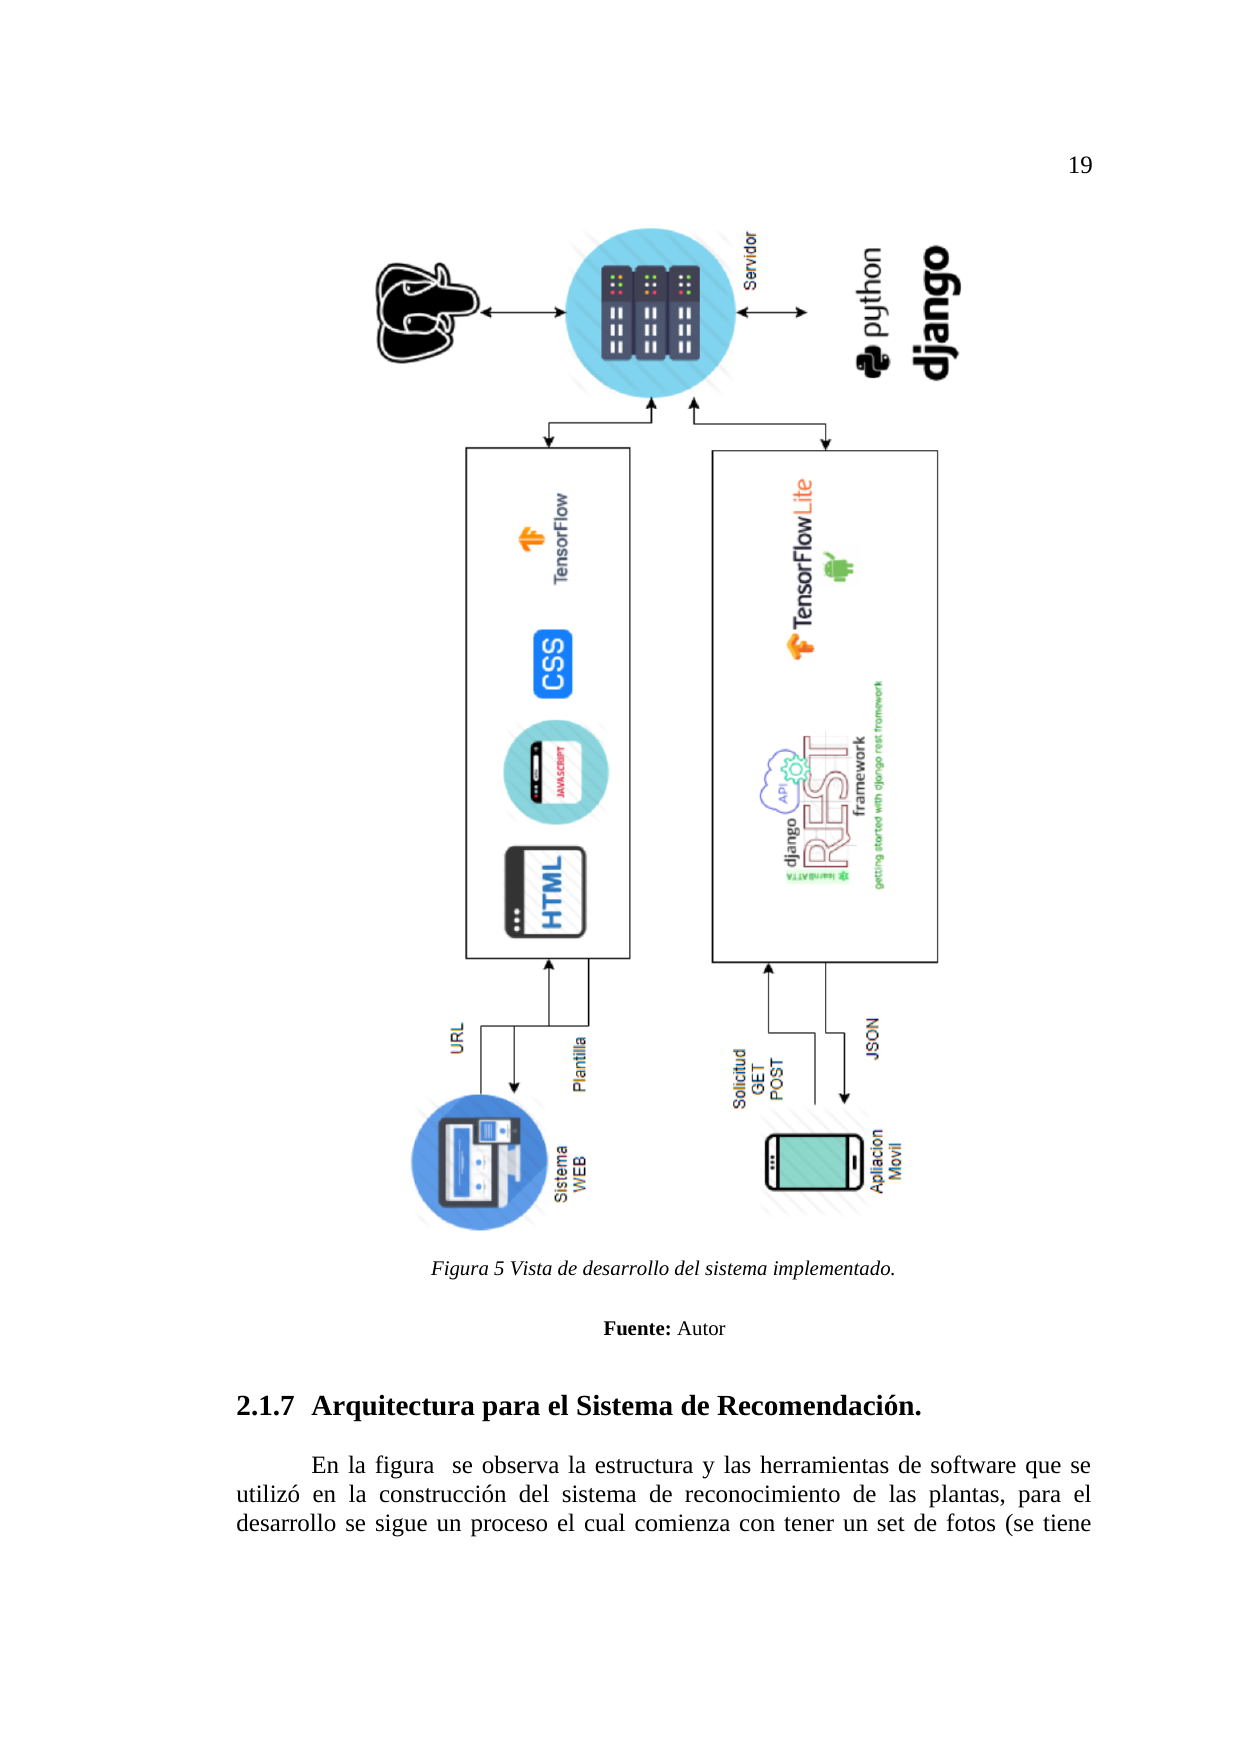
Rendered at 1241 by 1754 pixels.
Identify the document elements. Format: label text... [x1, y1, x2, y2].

subtitle Arquitectura para el Sistema de Recomendación. [236, 1388, 1092, 1422]
text Fuente: Autor [236, 1316, 1092, 1340]
text Figura 5 Vista de desarrollo del sistema implementado. [236, 1256, 1092, 1279]
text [236, 1451, 1092, 1537]
picture [362, 216, 972, 1242]
